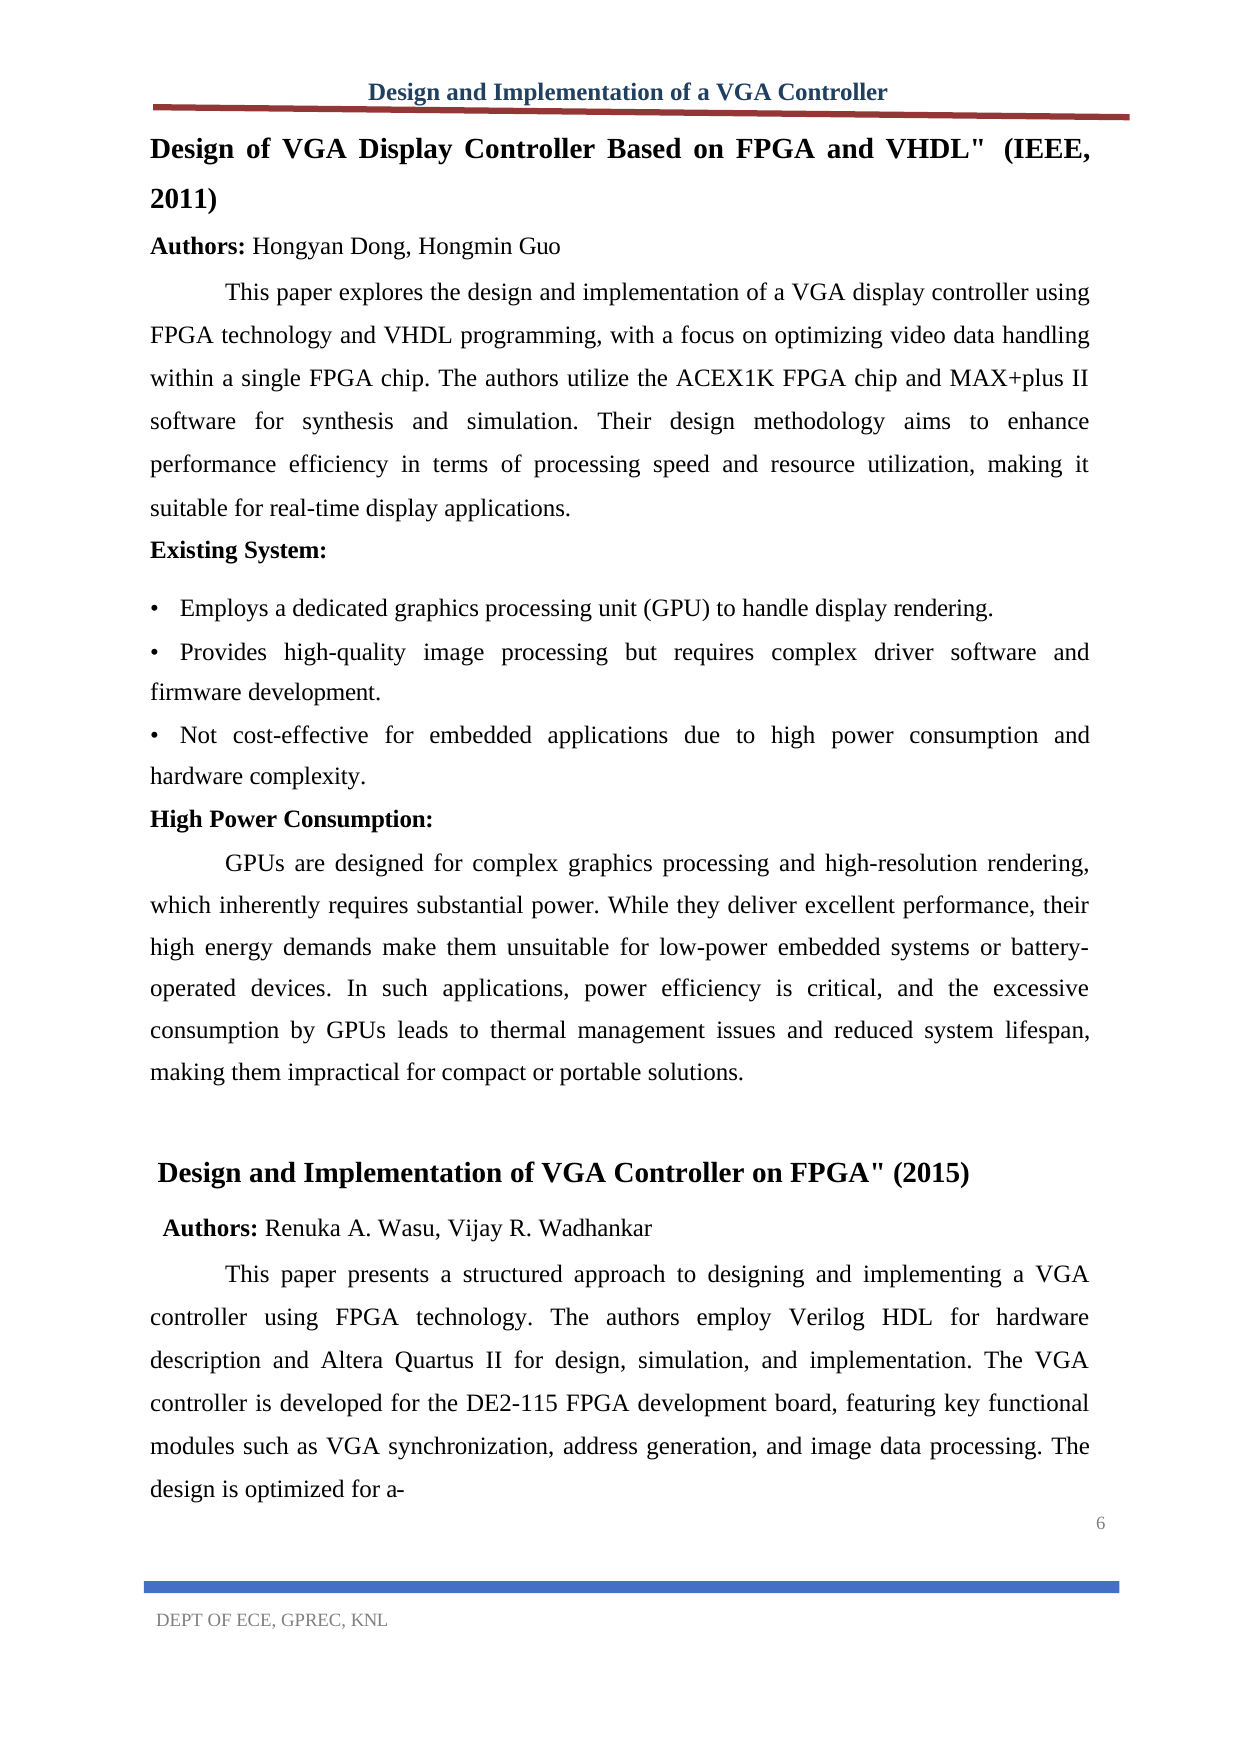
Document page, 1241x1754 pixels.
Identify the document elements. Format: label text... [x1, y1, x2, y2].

text This paper explores the design and implementation of a VGA display controller using FPGA technology and VHDL programming, with a focus on optimizing video data handling within a single FPGA chip. The authors utilize the ACEX1K FPGA chip and MAX+plus II software for synthesis and simulation. Their design methodology aims to enhance performance efficiency in terms of processing speed and resource utilization, making it suitable for real-time display applications. [150, 277, 1090, 521]
list Provides high-quality image processing but requires complex driver software and firmware development. [150, 637, 1090, 706]
list Employs a dedicated graphics processing unit (GPU) to handle display rendering. [150, 593, 1090, 622]
text Authors: Hongyan Dong, Hongmin Guo [150, 231, 1090, 260]
text GPUs are designed for complex graphics processing and high-resolution rendering, which inherently requires substantial power. While they deliver excellent performance, their high energy demands make them unsuitable for low-power embedded systems or battery-operated devices. In such applications, power efficiency is critical, and the excessive consumption by GPUs leads to thermal management issues and reduced system lifespan, making them impractical for compact or portable solutions. [150, 848, 1090, 1085]
subtitle Existing System: [150, 536, 1090, 564]
subtitle High Power Consumption: [150, 804, 1090, 833]
text This paper presents a structured approach to designing and implementing a VGA controller using FPGA technology. The authors employ Verilog HDL for hardware description and Altera Quartus II for design, simulation, and implementation. The VGA controller is developed for the DE2-115 FPGA development board, featuring key functional modules such as VGA synchronization, address generation, and image data processing. The design is optimized for a- [150, 1259, 1090, 1503]
subtitle Design and Implementation of VGA Controller on FPGA" (2015) [150, 1155, 1090, 1188]
list Not cost-effective for embedded applications due to high power consumption and hardware complexity. [150, 720, 1090, 790]
subtitle Design of VGA Display Controller Based on FPGA and VHDL" (IEEE, 2011) [150, 131, 1090, 214]
text Authors: Renuka A. Wasu, Vijay R. Wadhankar [150, 1213, 1090, 1242]
